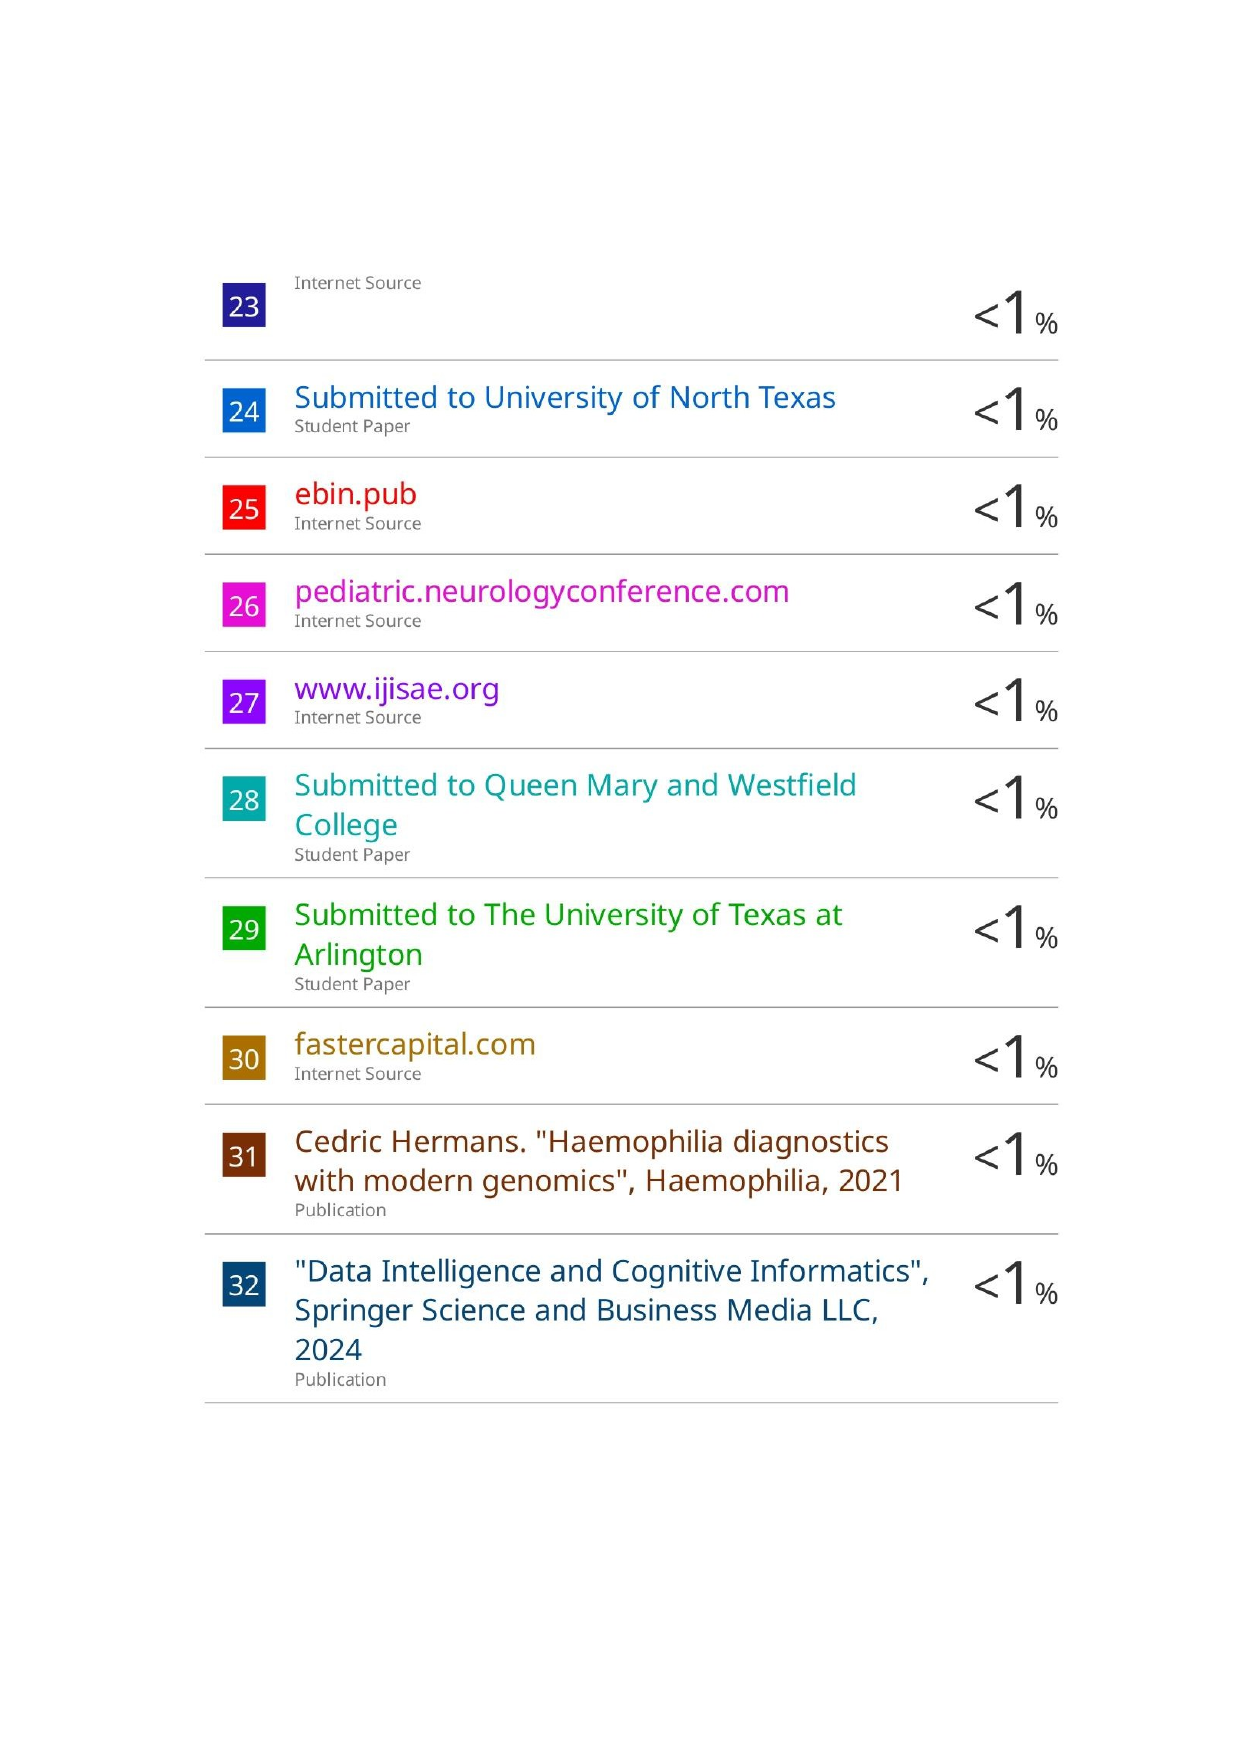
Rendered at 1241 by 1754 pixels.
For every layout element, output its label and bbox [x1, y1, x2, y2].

picture [199, 274, 1064, 1409]
